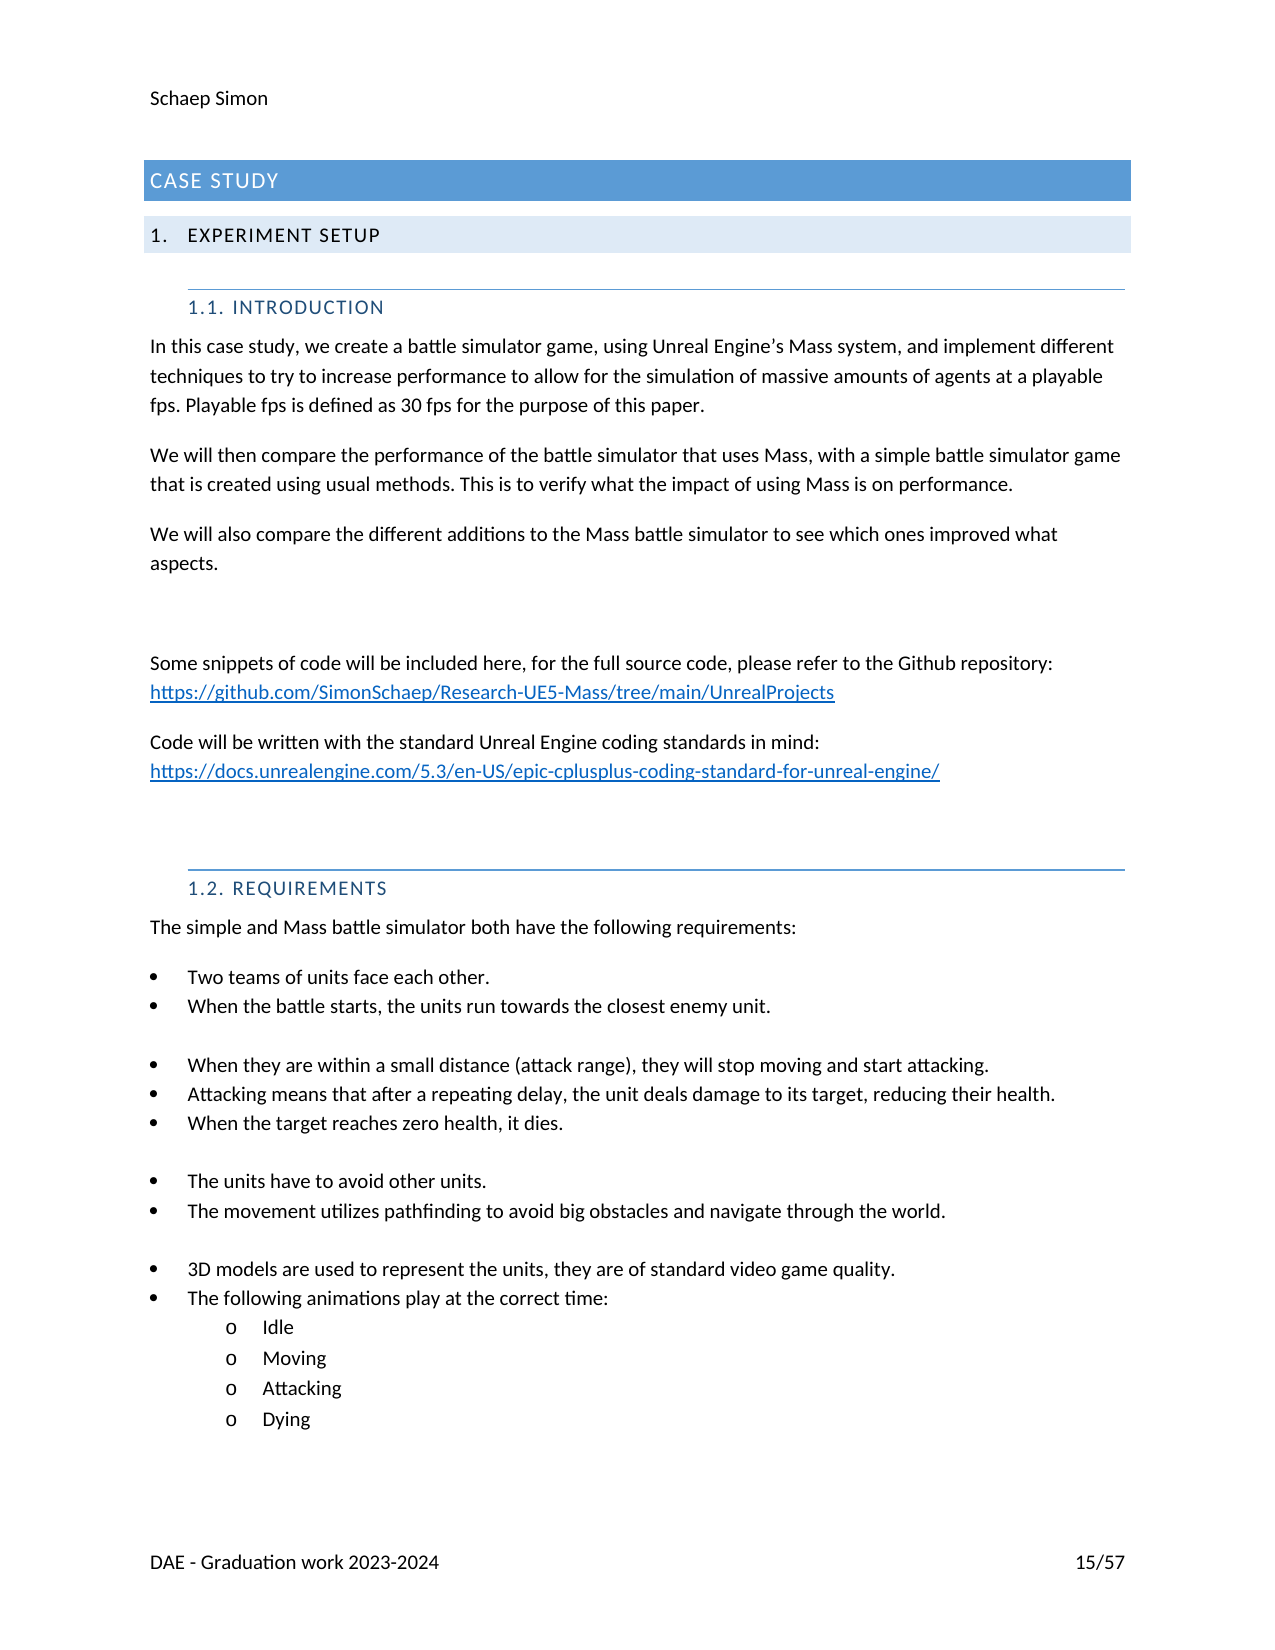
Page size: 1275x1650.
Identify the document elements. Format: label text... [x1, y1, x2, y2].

list When the target reaches zero health, it dies. [150, 1110, 1125, 1165]
list When they are within a small distance (attack range), they will stop moving and start attacking. [150, 1052, 1125, 1077]
text In this case study, we create a battle simulator game, using Unreal Engine’s Mass system, and implement different techniques to try to increase performance to allow for the simulation of massive amounts of agents at a playable fps. Playable fps is defined as 30 fps for the purpose of this paper. [150, 334, 1125, 417]
subtitle case study [150, 167, 1125, 195]
list Two teams of units face each other. [150, 964, 1125, 990]
list The following animations play at the correct time: [150, 1285, 1125, 1311]
subtitle Introduction [187, 290, 1125, 319]
list The movement utilizes pathfinding to avoid big obstacles and navigate through the world. [150, 1198, 1125, 1252]
list Attacking [225, 1375, 1125, 1402]
list The units have to avoid other units. [150, 1169, 1125, 1194]
list 3D models are used to represent the units, they are of standard video game quality. [150, 1256, 1125, 1282]
subtitle Experiment setup [150, 222, 1125, 247]
list Attacking means that after a repeating delay, the unit deals damage to its target, reducing their health. [150, 1081, 1125, 1107]
list Dying [225, 1406, 1125, 1432]
list Idle [225, 1314, 1125, 1341]
text We will then compare the performance of the battle simulator that uses Mass, with a simple battle simulator game that is created using usual methods. This is to verify what the impact of using Mass is on performance. [150, 442, 1125, 497]
text The simple and Mass battle simulator both have the following requirements: [150, 914, 1125, 940]
text Code will be written with the standard Unreal Engine coding standards in mind: https://docs.unrealengine.com/5.3/en-US/epic-cplusplus-coding-standard-for-unreal-engine/ [150, 729, 1125, 784]
subtitle Requirements [187, 870, 1125, 900]
text We will also compare the different additions to the Mass battle simulator to see which ones improved what aspects. [150, 521, 1125, 576]
list When the battle starts, the units run towards the closest enemy unit. [150, 994, 1125, 1048]
list Moving [225, 1345, 1125, 1371]
text Some snippets of code will be included here, for the full source code, please refer to the Github repository: https://github.com/SimonSchaep/Research-UE5-Mass/tree/main/UnrealProjects [150, 650, 1125, 705]
